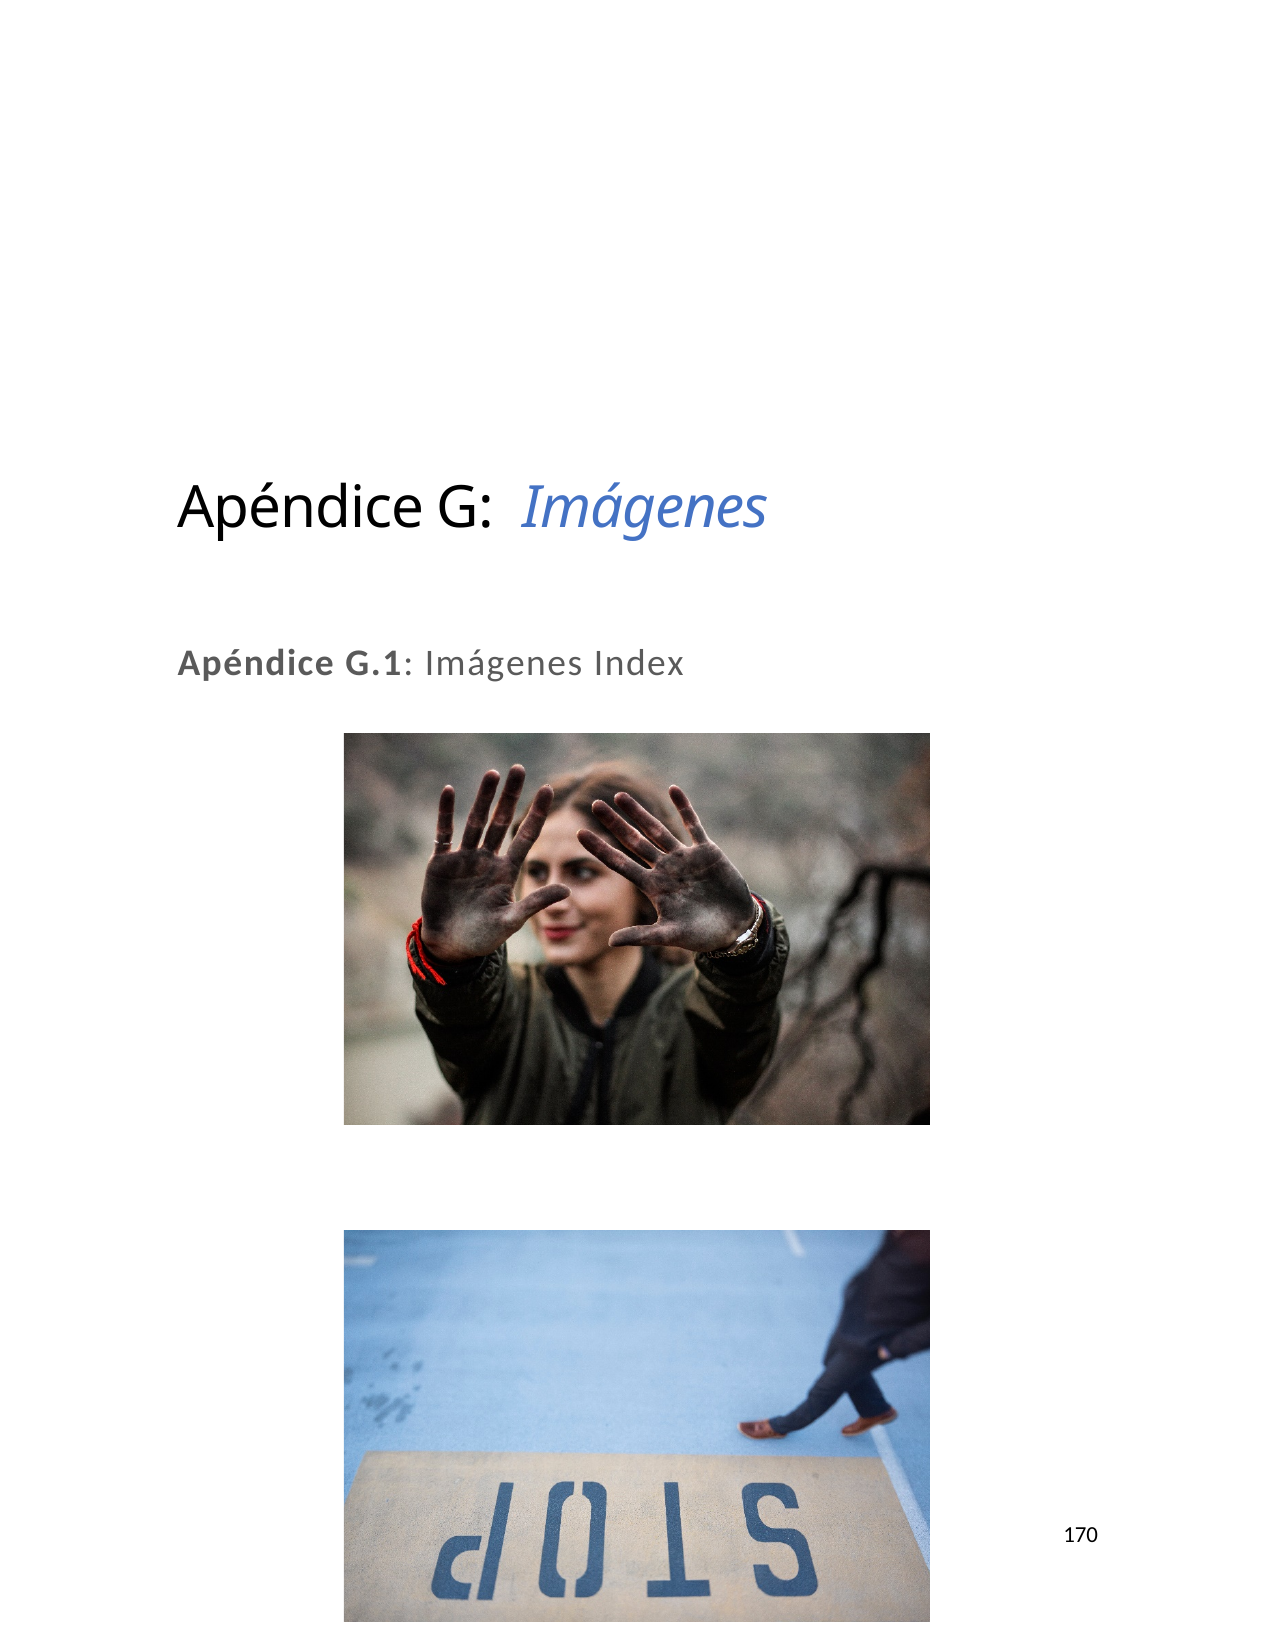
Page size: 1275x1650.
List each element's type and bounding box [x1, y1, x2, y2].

picture [342, 733, 930, 1124]
picture [342, 1230, 930, 1621]
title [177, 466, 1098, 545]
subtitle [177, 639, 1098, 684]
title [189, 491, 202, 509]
